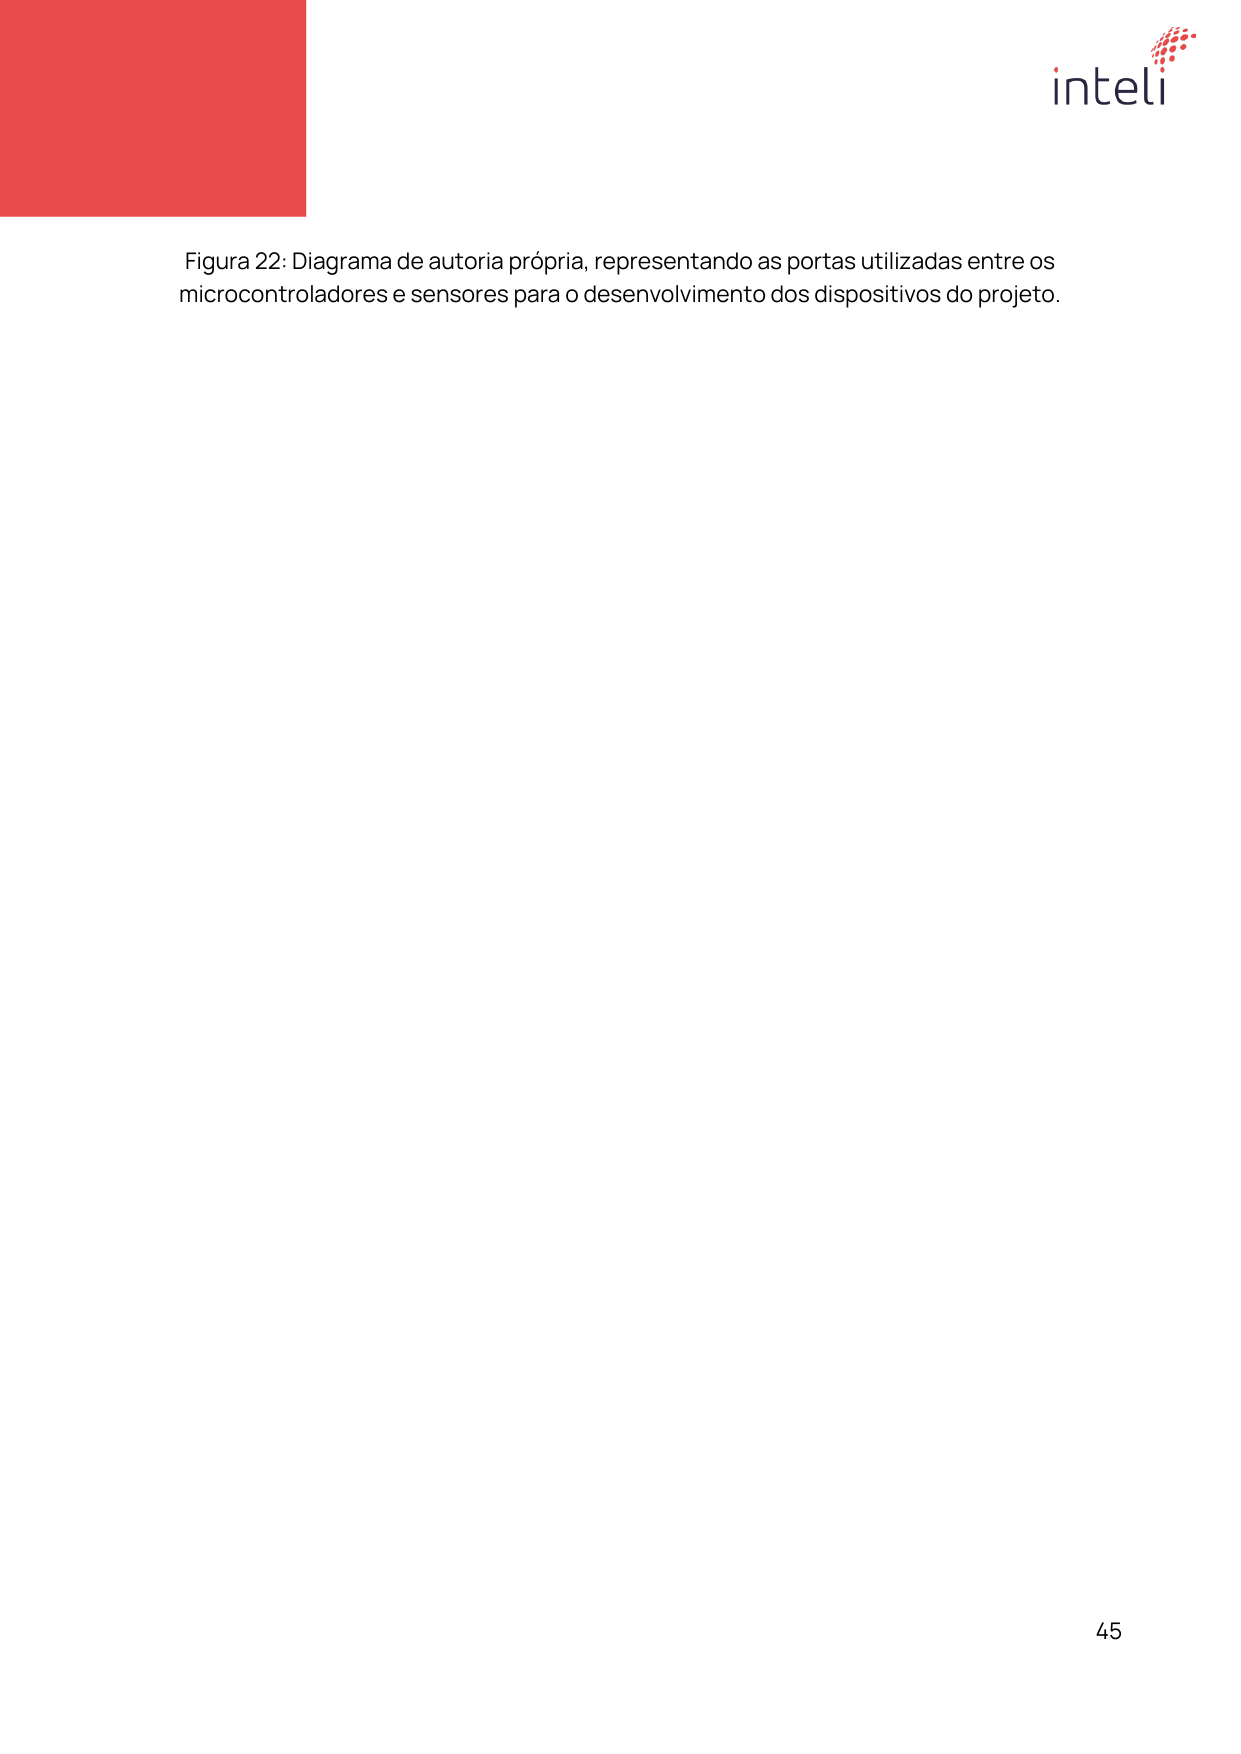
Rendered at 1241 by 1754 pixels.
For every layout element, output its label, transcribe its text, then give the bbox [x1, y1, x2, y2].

picture [0, 0, 307, 217]
text Figura 22: Diagrama de autoria própria, representando as portas utilizadas entre os microcontroladores e sensores para o desenvolvimento dos dispositivos do projeto. [118, 124, 1122, 310]
picture [1054, 27, 1197, 105]
